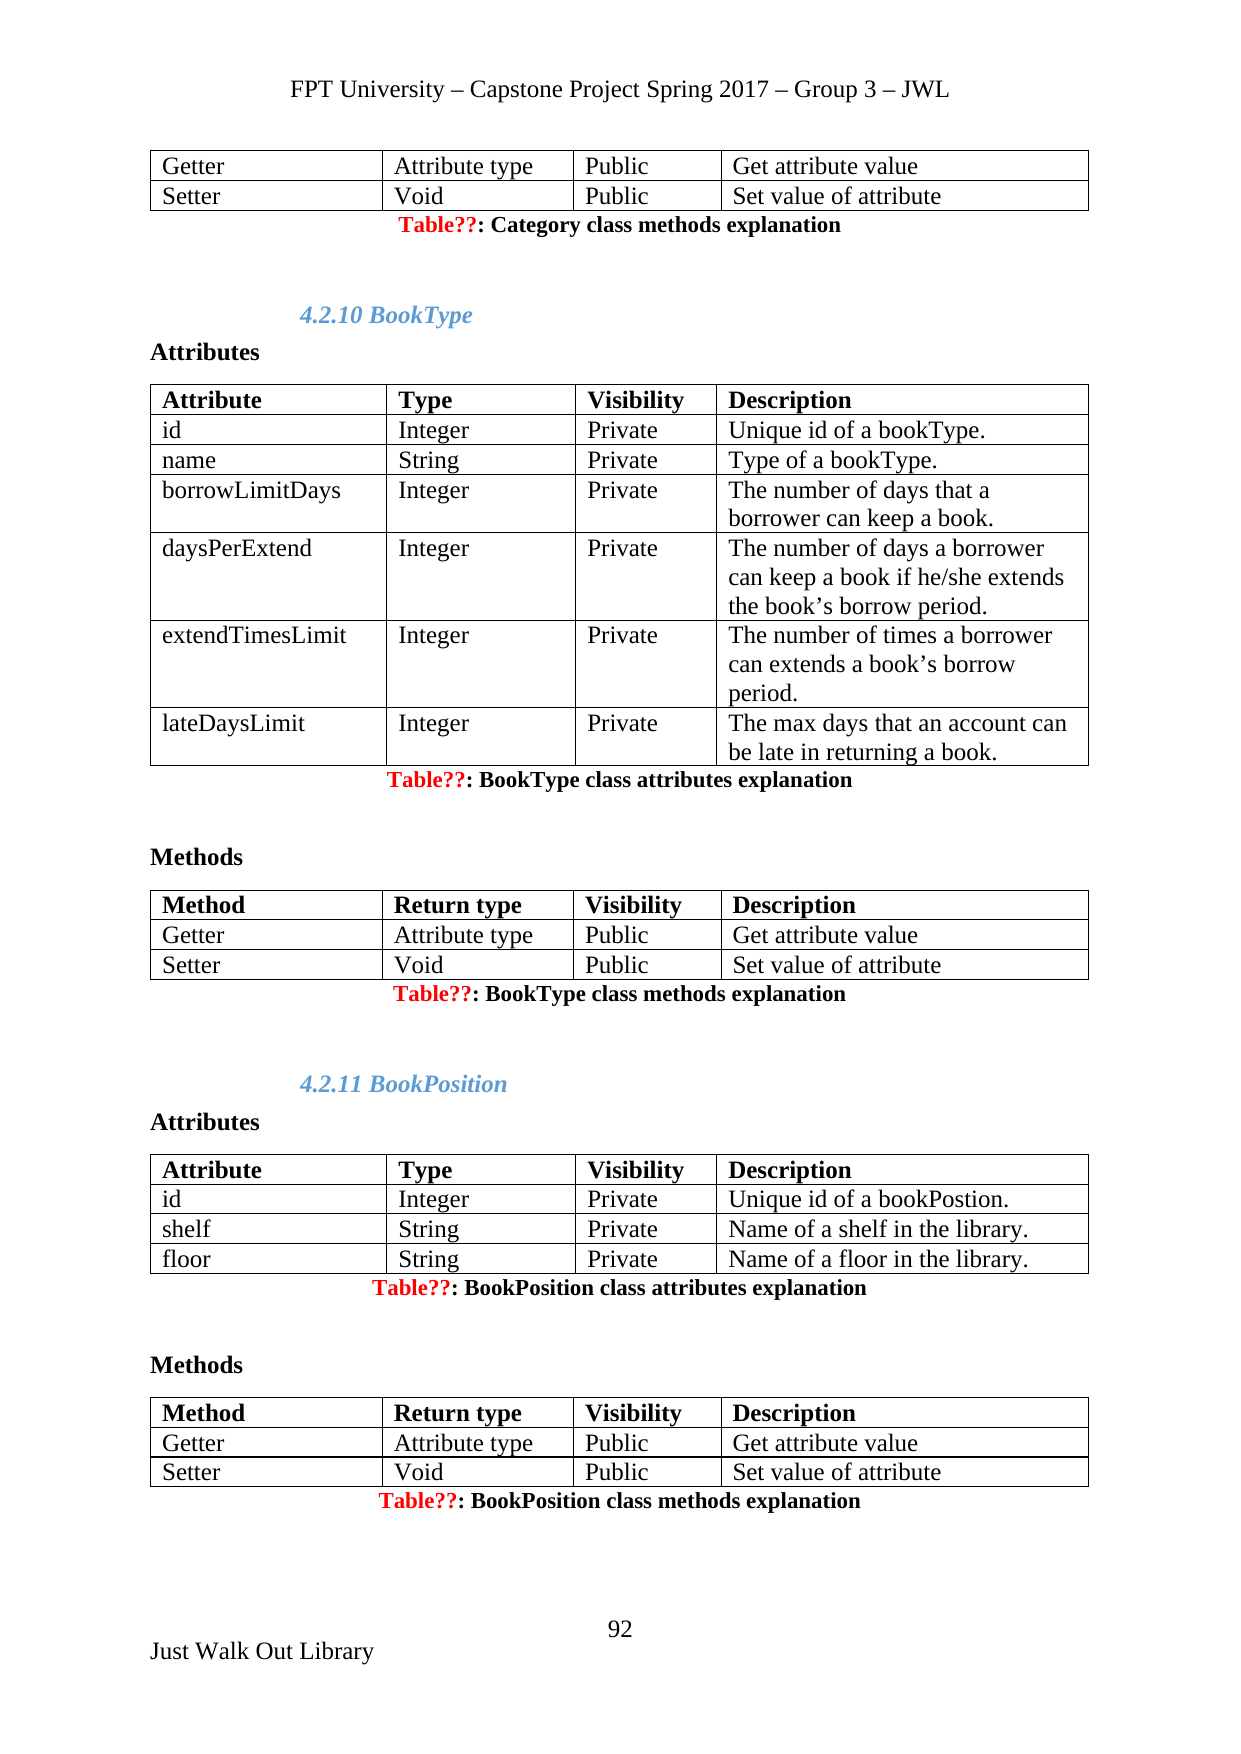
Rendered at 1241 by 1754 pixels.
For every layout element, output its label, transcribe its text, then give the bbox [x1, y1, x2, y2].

table_header Method [151, 1398, 382, 1427]
table_header Type [387, 1155, 575, 1183]
table_cell Private [576, 415, 716, 444]
table_cell Setter [151, 950, 382, 979]
table_header Description [722, 891, 1088, 919]
table_header Description [717, 1155, 1088, 1183]
table_cell Table??: BookType class attributes explanation [151, 766, 1088, 842]
table_header Description [717, 385, 1088, 414]
table_header Type [387, 385, 575, 414]
table_cell extendTimesLimit [151, 621, 386, 707]
table_cell Private [576, 621, 716, 707]
table_cell String [387, 445, 575, 474]
table_cell Attribute type [383, 920, 573, 949]
table_cell Get attribute value [722, 920, 1088, 949]
table_cell Void [383, 181, 573, 209]
table_cell Getter [151, 1428, 382, 1456]
table_cell Integer [387, 475, 575, 532]
table_cell Getter [151, 151, 382, 180]
text Methods [150, 1350, 1090, 1378]
table_cell shelf [151, 1214, 386, 1243]
table_header Visibility [574, 891, 721, 919]
table_cell The number of days a borrower can keep a book if he/she extends the book’s borrow period. [717, 533, 1088, 619]
table_cell Private [576, 445, 716, 474]
table_header Attribute [151, 1155, 386, 1183]
table_cell Private [576, 1214, 716, 1243]
table_cell The max days that an account can be late in returning a book. [717, 708, 1088, 765]
table_cell The number of times a borrower can extends a book’s borrow period. [717, 621, 1088, 707]
table_cell Set value of attribute [722, 950, 1088, 979]
table_cell Table??: BookPosition class methods explanation [151, 1487, 1088, 1534]
table_cell floor [151, 1244, 386, 1273]
table_cell name [151, 445, 386, 474]
table_cell Private [576, 1185, 716, 1213]
table_cell Set value of attribute [722, 181, 1088, 209]
table_cell Name of a shelf in the library. [717, 1214, 1088, 1243]
subtitle BookPosition [300, 1069, 1090, 1098]
table_cell Private [576, 533, 716, 619]
table_cell Private [576, 1244, 716, 1273]
table_cell Integer [387, 415, 575, 444]
table_cell Table??: Category class methods explanation [151, 211, 1088, 258]
text Attributes [150, 1107, 1090, 1135]
table_cell Integer [387, 533, 575, 619]
table_cell Public [574, 920, 721, 949]
table_cell Public [574, 151, 721, 180]
table_header Method [151, 891, 382, 919]
table_header Visibility [576, 1155, 716, 1183]
table_cell Public [574, 181, 721, 209]
table_cell Set value of attribute [722, 1458, 1088, 1486]
table_cell daysPerExtend [151, 533, 386, 619]
table_cell lateDaysLimit [151, 708, 386, 765]
table_cell Public [574, 950, 721, 979]
table_cell id [151, 1185, 386, 1213]
text Methods [150, 842, 1090, 871]
table_cell Attribute type [383, 151, 573, 180]
table_cell borrowLimitDays [151, 475, 386, 532]
table_cell Integer [387, 1185, 575, 1213]
table_cell Public [574, 1458, 721, 1486]
table_cell Setter [151, 1458, 382, 1486]
table_cell Get attribute value [722, 151, 1088, 180]
table_header Visibility [574, 1398, 721, 1427]
table_cell Attribute type [383, 1428, 573, 1456]
table_cell id [151, 415, 386, 444]
table_cell Table??: BookPosition class attributes explanation [151, 1274, 1088, 1350]
table_cell Name of a floor in the library. [717, 1244, 1088, 1273]
table_cell Integer [387, 621, 575, 707]
table_cell Integer [387, 708, 575, 765]
table_cell String [387, 1244, 575, 1273]
table_cell Unique id of a bookType. [717, 415, 1088, 444]
table_cell Public [574, 1428, 721, 1456]
table_cell Void [383, 950, 573, 979]
table_cell Private [576, 475, 716, 532]
table_header Return type [383, 891, 573, 919]
table_header Description [722, 1398, 1088, 1427]
table_cell The number of days that a borrower can keep a book. [717, 475, 1088, 532]
subtitle BookType [300, 300, 1090, 329]
table_header Attribute [151, 385, 386, 414]
table_cell Void [383, 1458, 573, 1486]
table_cell String [387, 1214, 575, 1243]
table_cell Unique id of a bookPostion. [717, 1185, 1088, 1213]
table_cell Getter [151, 920, 382, 949]
table_cell Private [576, 708, 716, 765]
text Attributes [150, 337, 1090, 366]
table_cell Table??: BookType class methods explanation [151, 980, 1088, 1027]
table_header Visibility [576, 385, 716, 414]
table_cell Setter [151, 181, 382, 209]
table_header Return type [383, 1398, 573, 1427]
table_cell Type of a bookType. [717, 445, 1088, 474]
table_cell Get attribute value [722, 1428, 1088, 1456]
